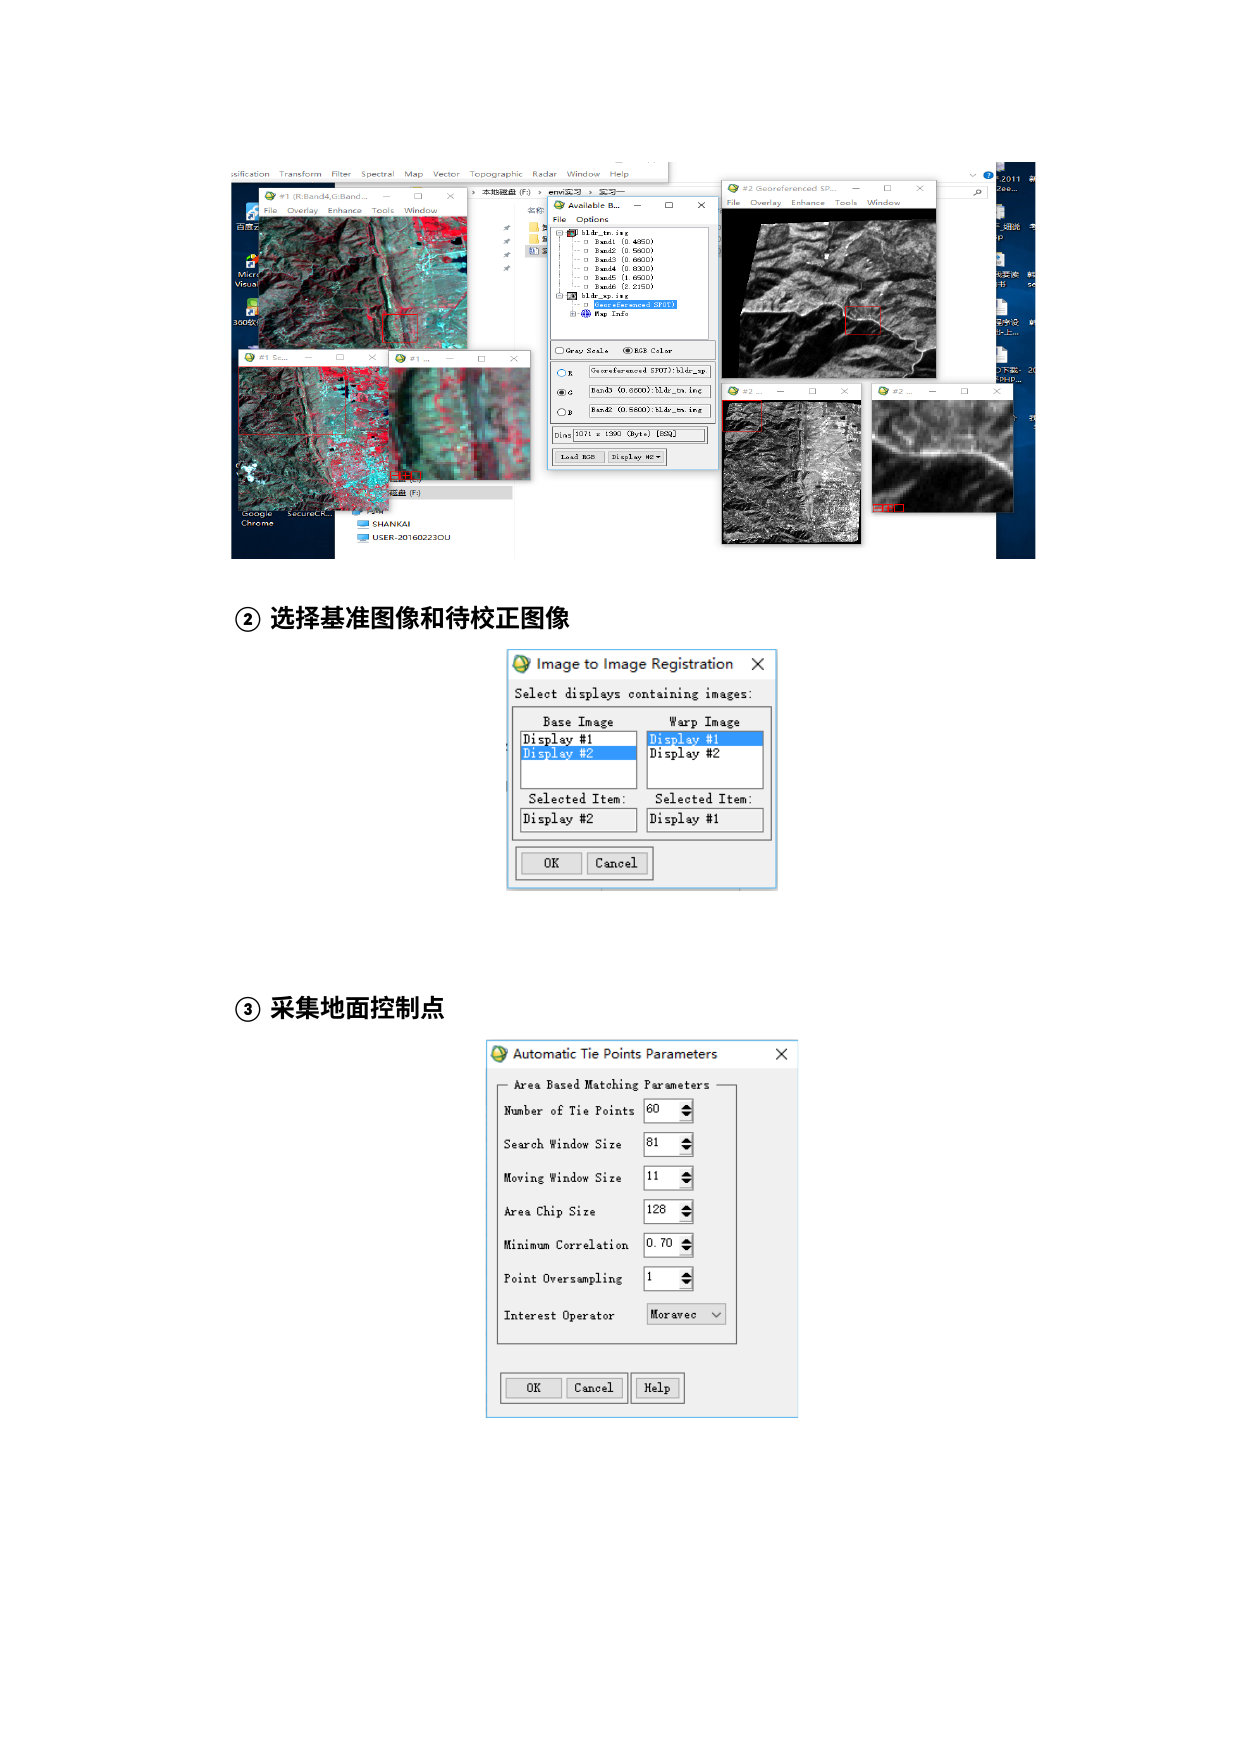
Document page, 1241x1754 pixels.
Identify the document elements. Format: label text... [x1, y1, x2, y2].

picture [231, 162, 1036, 559]
list ③ 采集地面控制点 [231, 974, 1053, 1039]
picture [485, 1039, 799, 1418]
picture [506, 649, 778, 891]
list ② 选择基准图像和待校正图像 [231, 584, 1053, 649]
